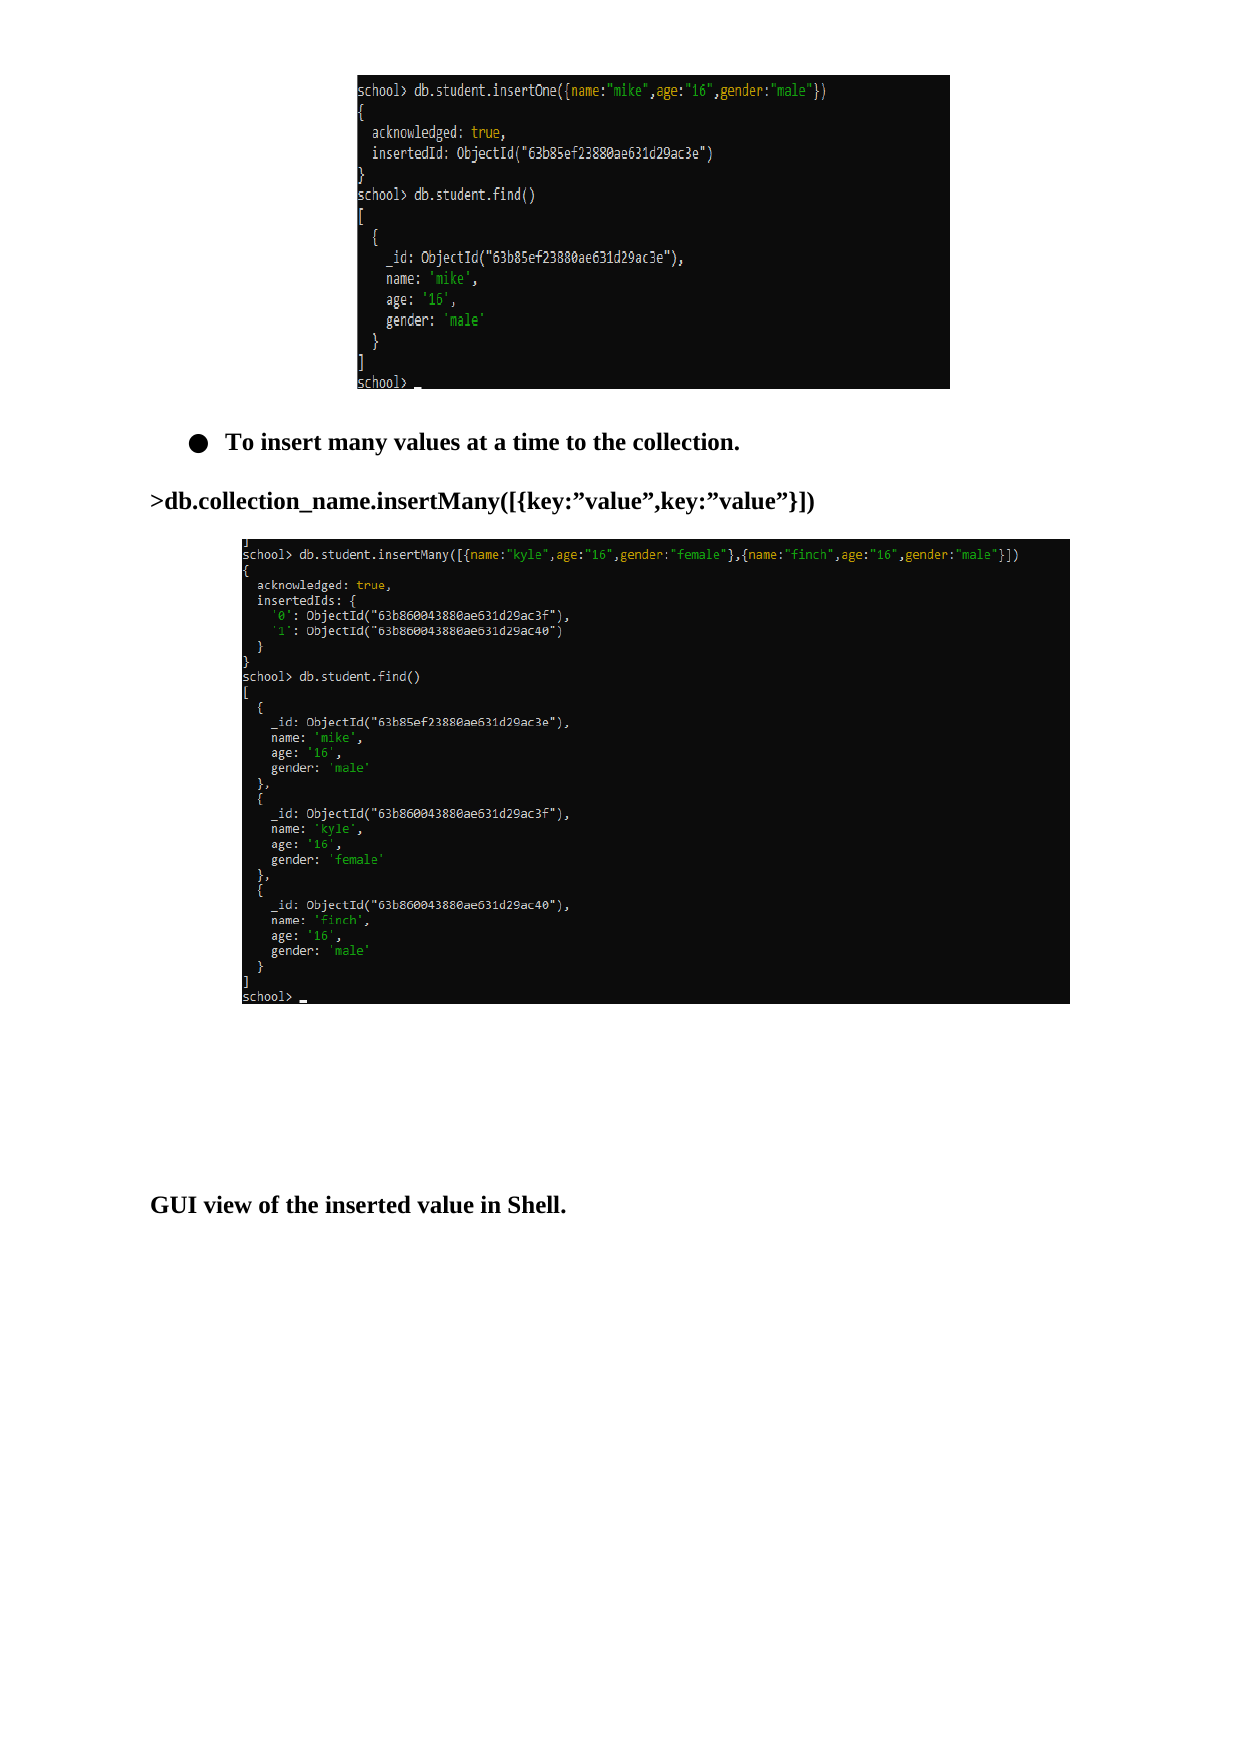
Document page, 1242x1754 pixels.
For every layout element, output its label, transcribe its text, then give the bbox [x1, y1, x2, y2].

text >db.collection_name.insertMany([{key:”value”,key:”value”}]) [150, 486, 1157, 514]
list To insert many values at a time to the collection. [187, 414, 1157, 465]
picture [357, 75, 950, 389]
picture [242, 539, 1070, 1004]
text GUI view of the inserted value in Shell. [150, 1190, 1157, 1219]
